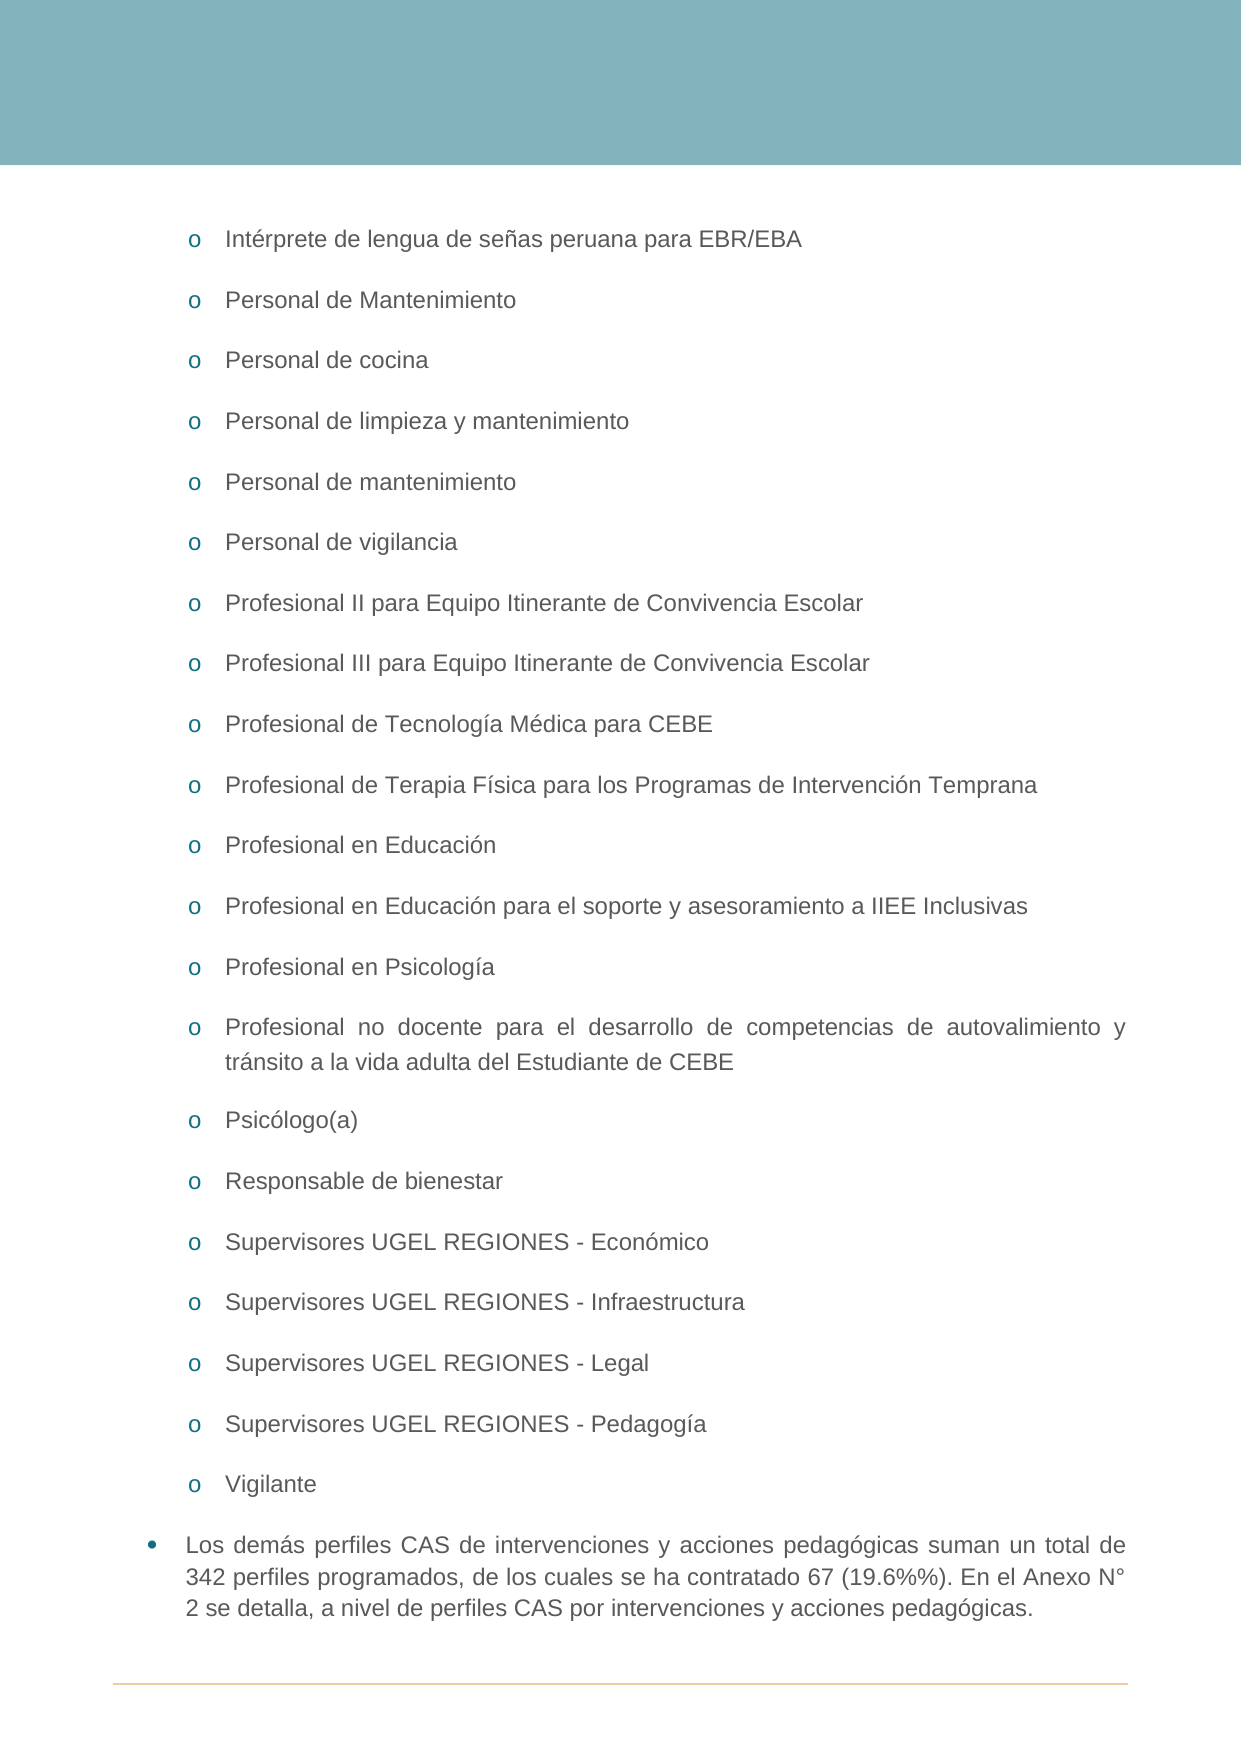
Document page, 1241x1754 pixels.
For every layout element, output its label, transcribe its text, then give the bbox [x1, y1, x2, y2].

list Profesional de Tecnología Médica para CEBE [187, 710, 1128, 740]
list Profesional no docente para el desarrollo de competencias de autovalimiento y tránsito a la vida adulta del Estudiante de CEBE [187, 1013, 1128, 1076]
list Intérprete de lengua de señas peruana para EBR/EBA [187, 225, 1128, 255]
list Supervisores UGEL REGIONES - Económico [187, 1228, 1128, 1257]
list Profesional II para Equipo Itinerante de Convivencia Escolar [187, 589, 1128, 618]
list Supervisores UGEL REGIONES - Infraestructura [187, 1288, 1128, 1318]
list Los demás perfiles CAS de intervenciones y acciones pedagógicas suman un total de 342 perfiles programados, de los cuales se ha contratado 67 (19.6%%). En el Anexo N° 2 se detalla, a nivel de perfiles CAS por intervenciones y acciones pedagógicas. [148, 1531, 1128, 1622]
list Profesional en Educación [187, 831, 1128, 861]
list Supervisores UGEL REGIONES - Pedagogía [187, 1409, 1128, 1439]
list Personal de cocina [187, 346, 1128, 376]
list Personal de vigilancia [187, 528, 1128, 558]
list Responsable de bienestar [187, 1167, 1128, 1197]
list Profesional en Educación para el soporte y asesoramiento a IIEE Inclusivas [187, 892, 1128, 922]
list Supervisores UGEL REGIONES - Legal [187, 1349, 1128, 1379]
list Profesional III para Equipo Itinerante de Convivencia Escolar [187, 649, 1128, 679]
list Profesional en Psicología [187, 952, 1128, 982]
list Personal de mantenimiento [187, 467, 1128, 497]
list Personal de limpieza y mantenimiento [187, 407, 1128, 437]
list Profesional de Terapia Física para los Programas de Intervención Temprana [187, 771, 1128, 800]
list Personal de Mantenimiento [187, 286, 1128, 315]
list Vigilante [187, 1470, 1128, 1500]
list Psicólogo(a) [187, 1106, 1128, 1136]
